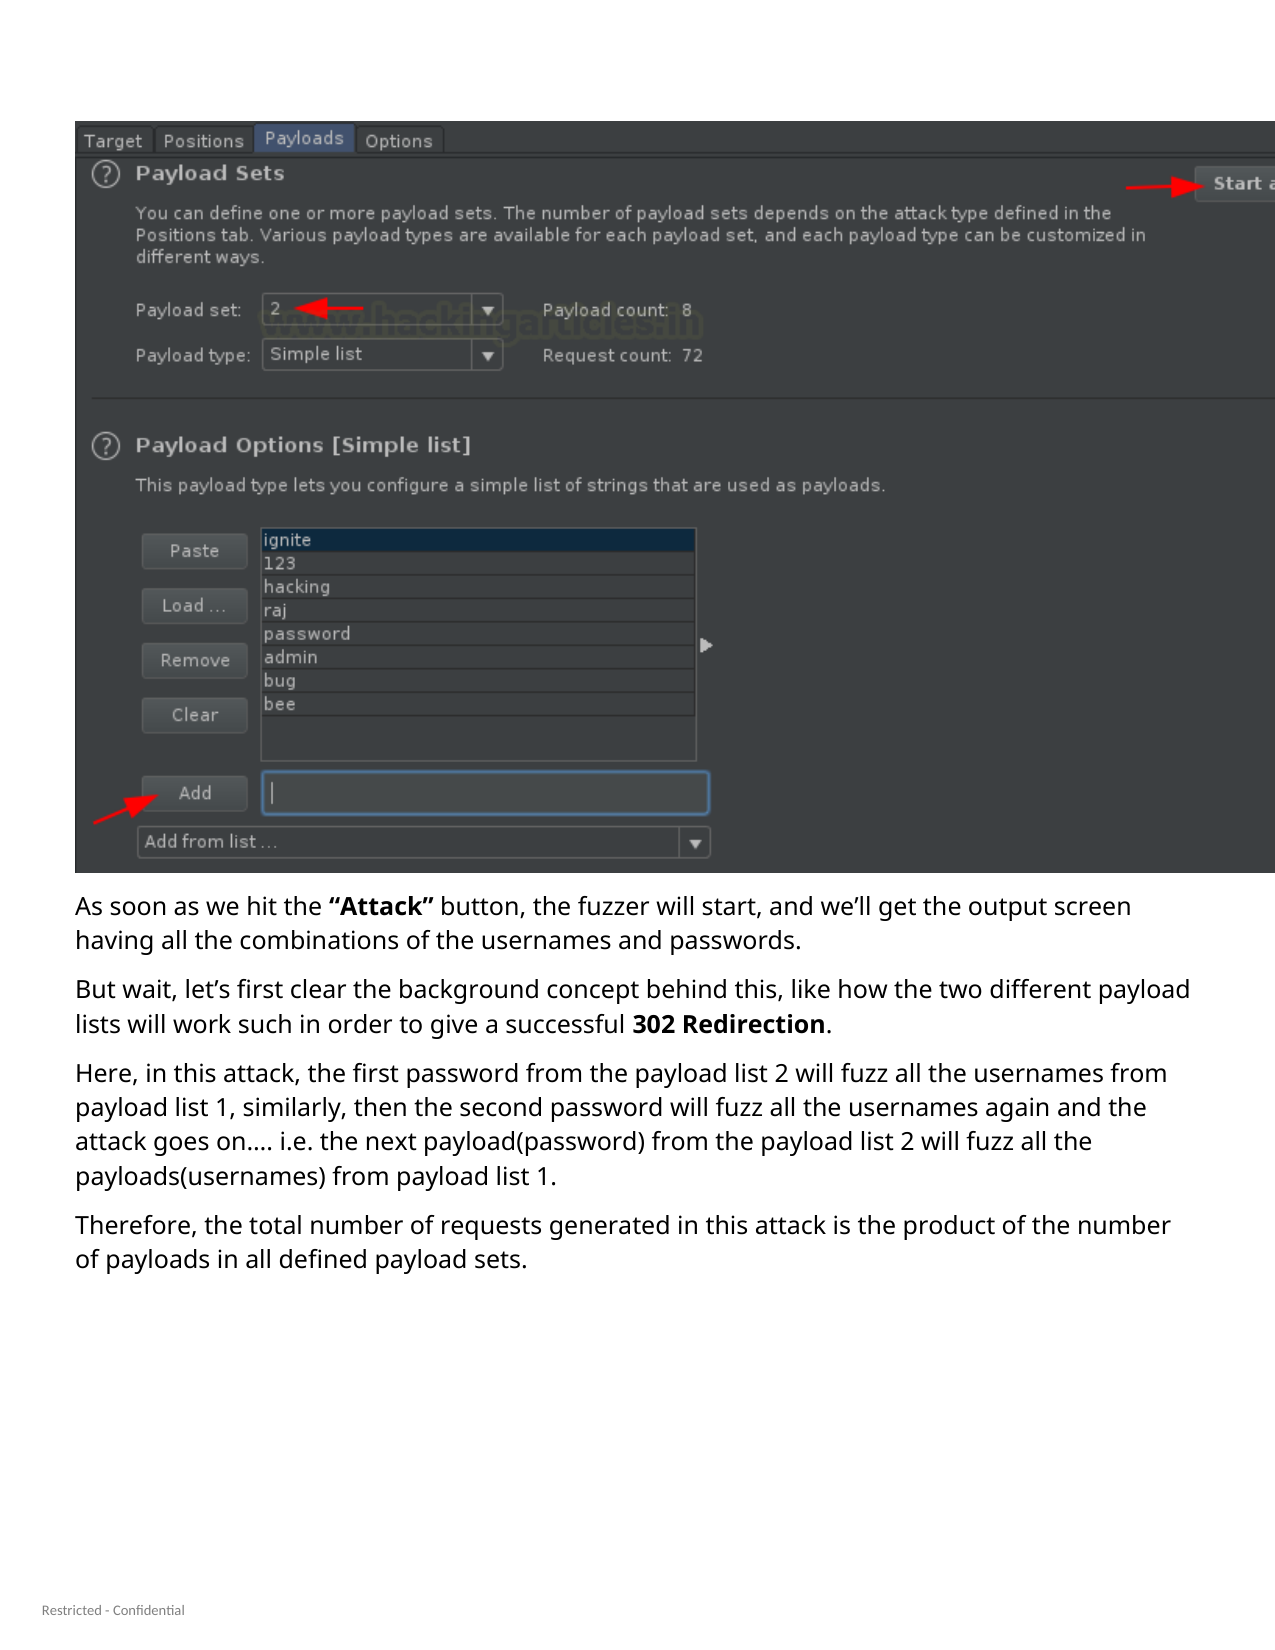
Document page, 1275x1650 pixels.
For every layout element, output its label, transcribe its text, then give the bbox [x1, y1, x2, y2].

text But wait, let’s first clear the background concept behind this, like how the two different payload lists will work such in order to give a successful 302 Redirection. [75, 972, 1200, 1040]
text As soon as we hit the “Attack” button, the fuzzer will start, and we’ll get the output screen having all the combinations of the usernames and passwords. [75, 888, 1200, 957]
text Therefore, the total number of requests generated in this attack is the product of the number of payloads in all defined payload sets. [75, 1208, 1200, 1276]
text Here, in this attack, the first password from the payload list 2 will fuzz all the usernames from payload list 1, similarly, then the second password will fuzz all the usernames again and the attack goes on…. i.e. the next payload(password) from the payload list 2 will fuzz all the payloads(usernames) from payload list 1. [75, 1056, 1200, 1192]
picture [75, 121, 1275, 873]
